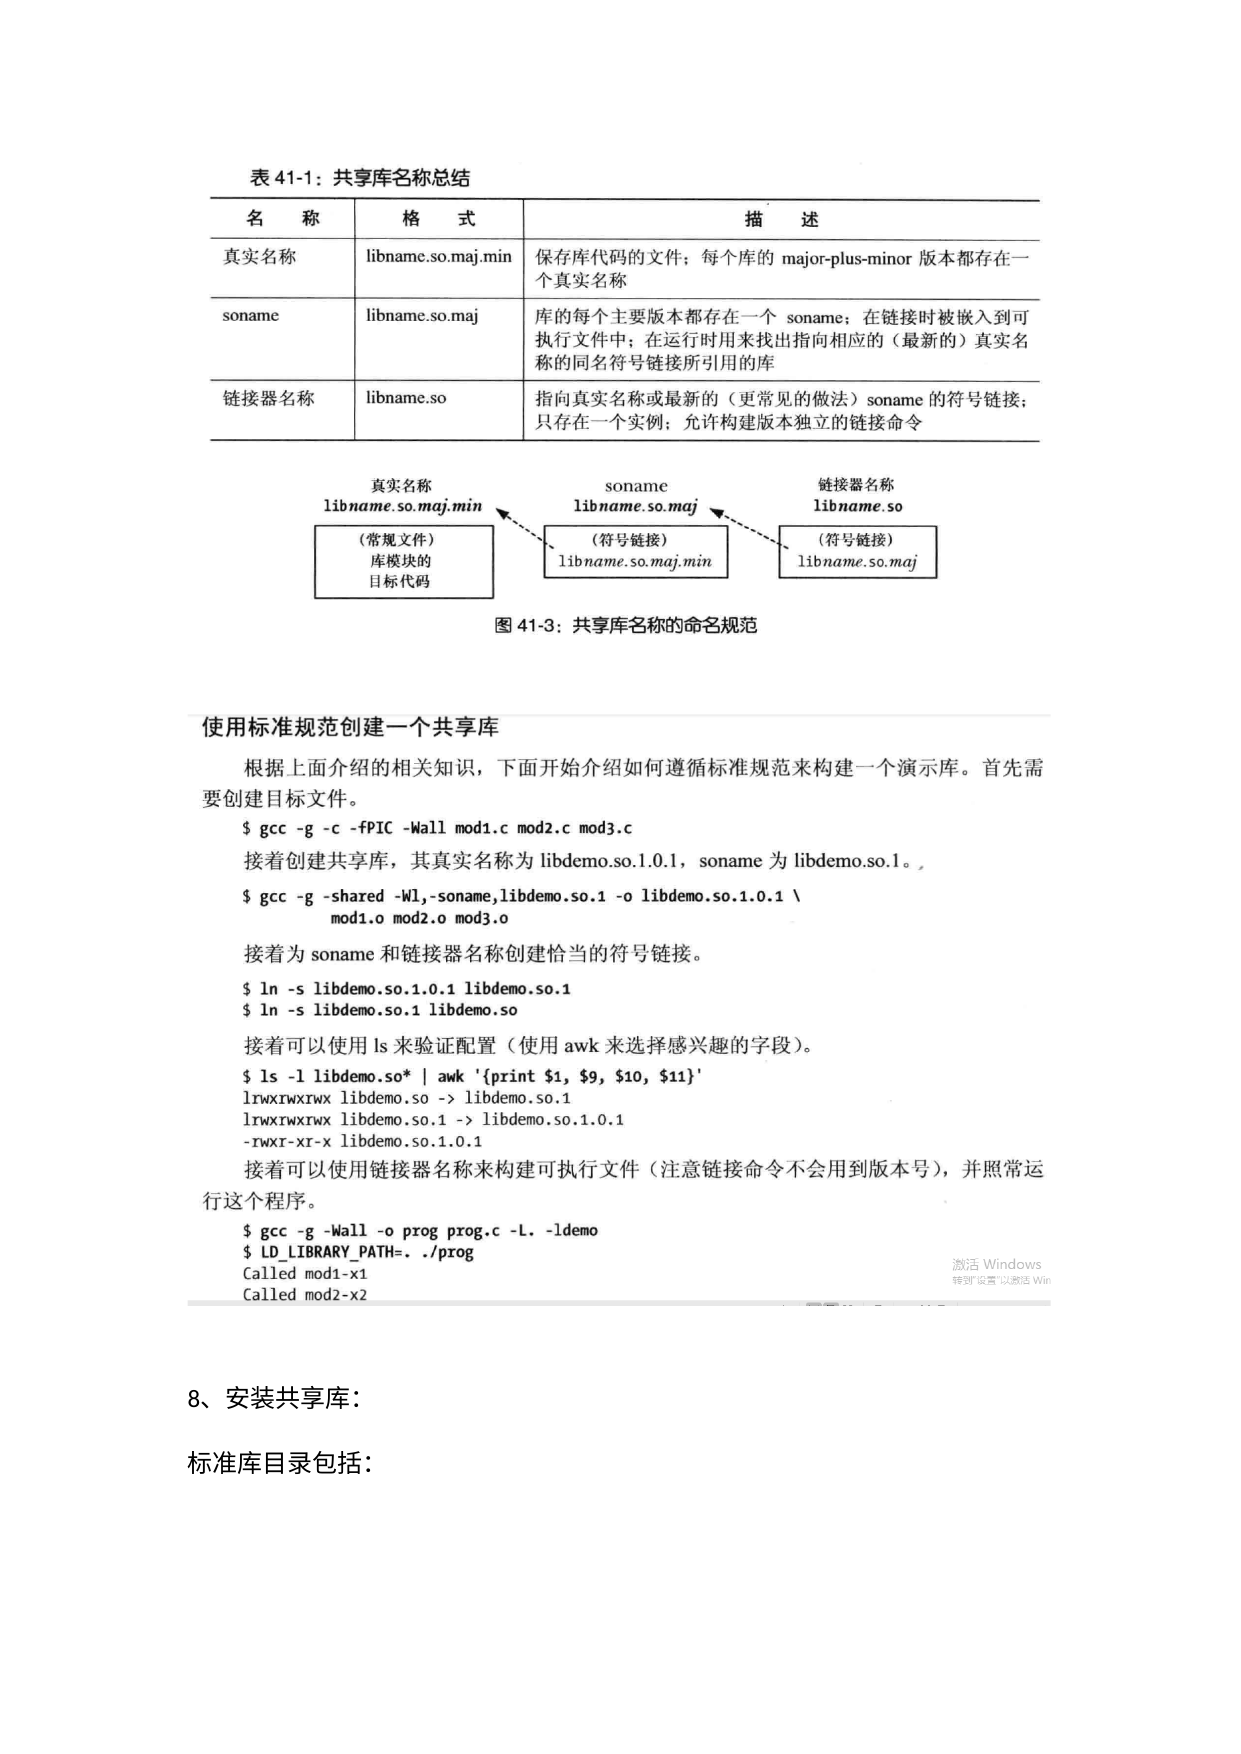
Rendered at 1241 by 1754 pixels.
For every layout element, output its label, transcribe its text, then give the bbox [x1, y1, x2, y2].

picture [187, 162, 1053, 641]
list 标准库目录包括： [187, 1429, 1053, 1494]
list 安装共享库： [187, 1364, 1053, 1429]
picture [187, 714, 1051, 1306]
